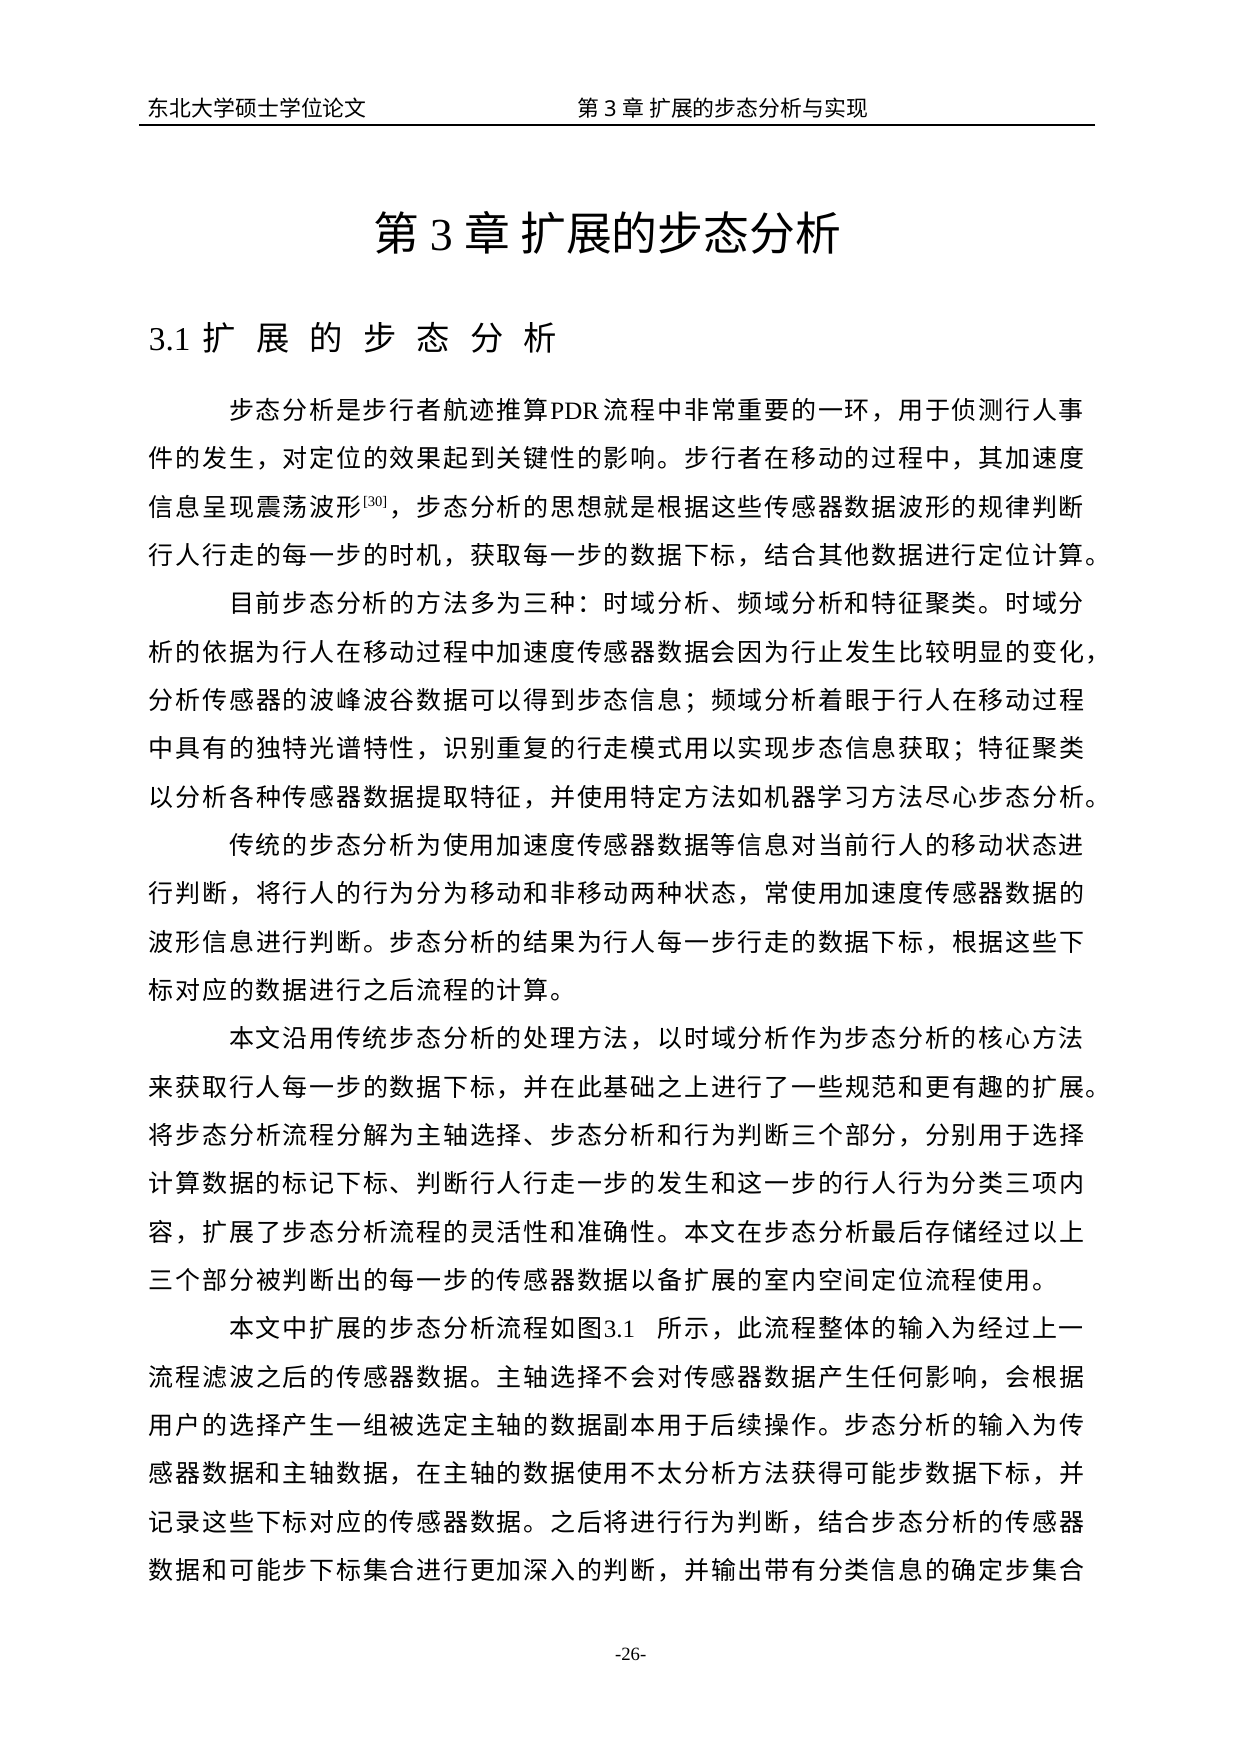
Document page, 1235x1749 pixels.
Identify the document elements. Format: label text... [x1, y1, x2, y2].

text 目前步态分析的方法多为三种：时域分析、频域分析和特征聚类。时域分析的依据为行人在移动过程中加速度传感器数据会因为行止发生比较明显的变化，分析传感器的波峰波谷数据可以得到步态信息；频域分析着眼于行人在移动过程中具有的独特光谱特性，识别重复的行走模式用以实现步态信息获取；特征聚类以分析各种传感器数据提取特征，并使用特定方法如机器学习方法尽心步态分析。 [149, 578, 1086, 819]
text 步态分析是步行者航迹推算PDR流程中非常重要的一环，用于侦测行人事件的发生，对定位的效果起到关键性的影响。步行者在移动的过程中，其加速度信息呈现震荡波形[30]，步态分析的思想就是根据这些传感器数据波形的规律判断行人行走的每一步的时机，获取每一步的数据下标，结合其他数据进行定位计算。 [149, 384, 1086, 578]
subtitle 扩展的步态分析 [202, 197, 1086, 264]
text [149, 1303, 1086, 1593]
text 本文沿用传统步态分析的处理方法，以时域分析作为步态分析的核心方法来获取行人每一步的数据下标，并在此基础之上进行了一些规范和更有趣的扩展。将步态分析流程分解为主轴选择、步态分析和行为判断三个部分，分别用于选择计算数据的标记下标、判断行人行走一步的发生和这一步的行人行为分类三项内容，扩展了步态分析流程的灵活性和准确性。本文在步态分析最后存储经过以上三个部分被判断出的每一步的传感器数据以备扩展的室内空间定位流程使用。 [149, 1013, 1086, 1303]
subtitle 扩展的步态分析 [149, 312, 1086, 360]
text 传统的步态分析为使用加速度传感器数据等信息对当前行人的移动状态进行判断，将行人的行为分为移动和非移动两种状态，常使用加速度传感器数据的波形信息进行判断。步态分析的结果为行人每一步行走的数据下标，根据这些下标对应的数据进行之后流程的计算。 [149, 819, 1086, 1013]
